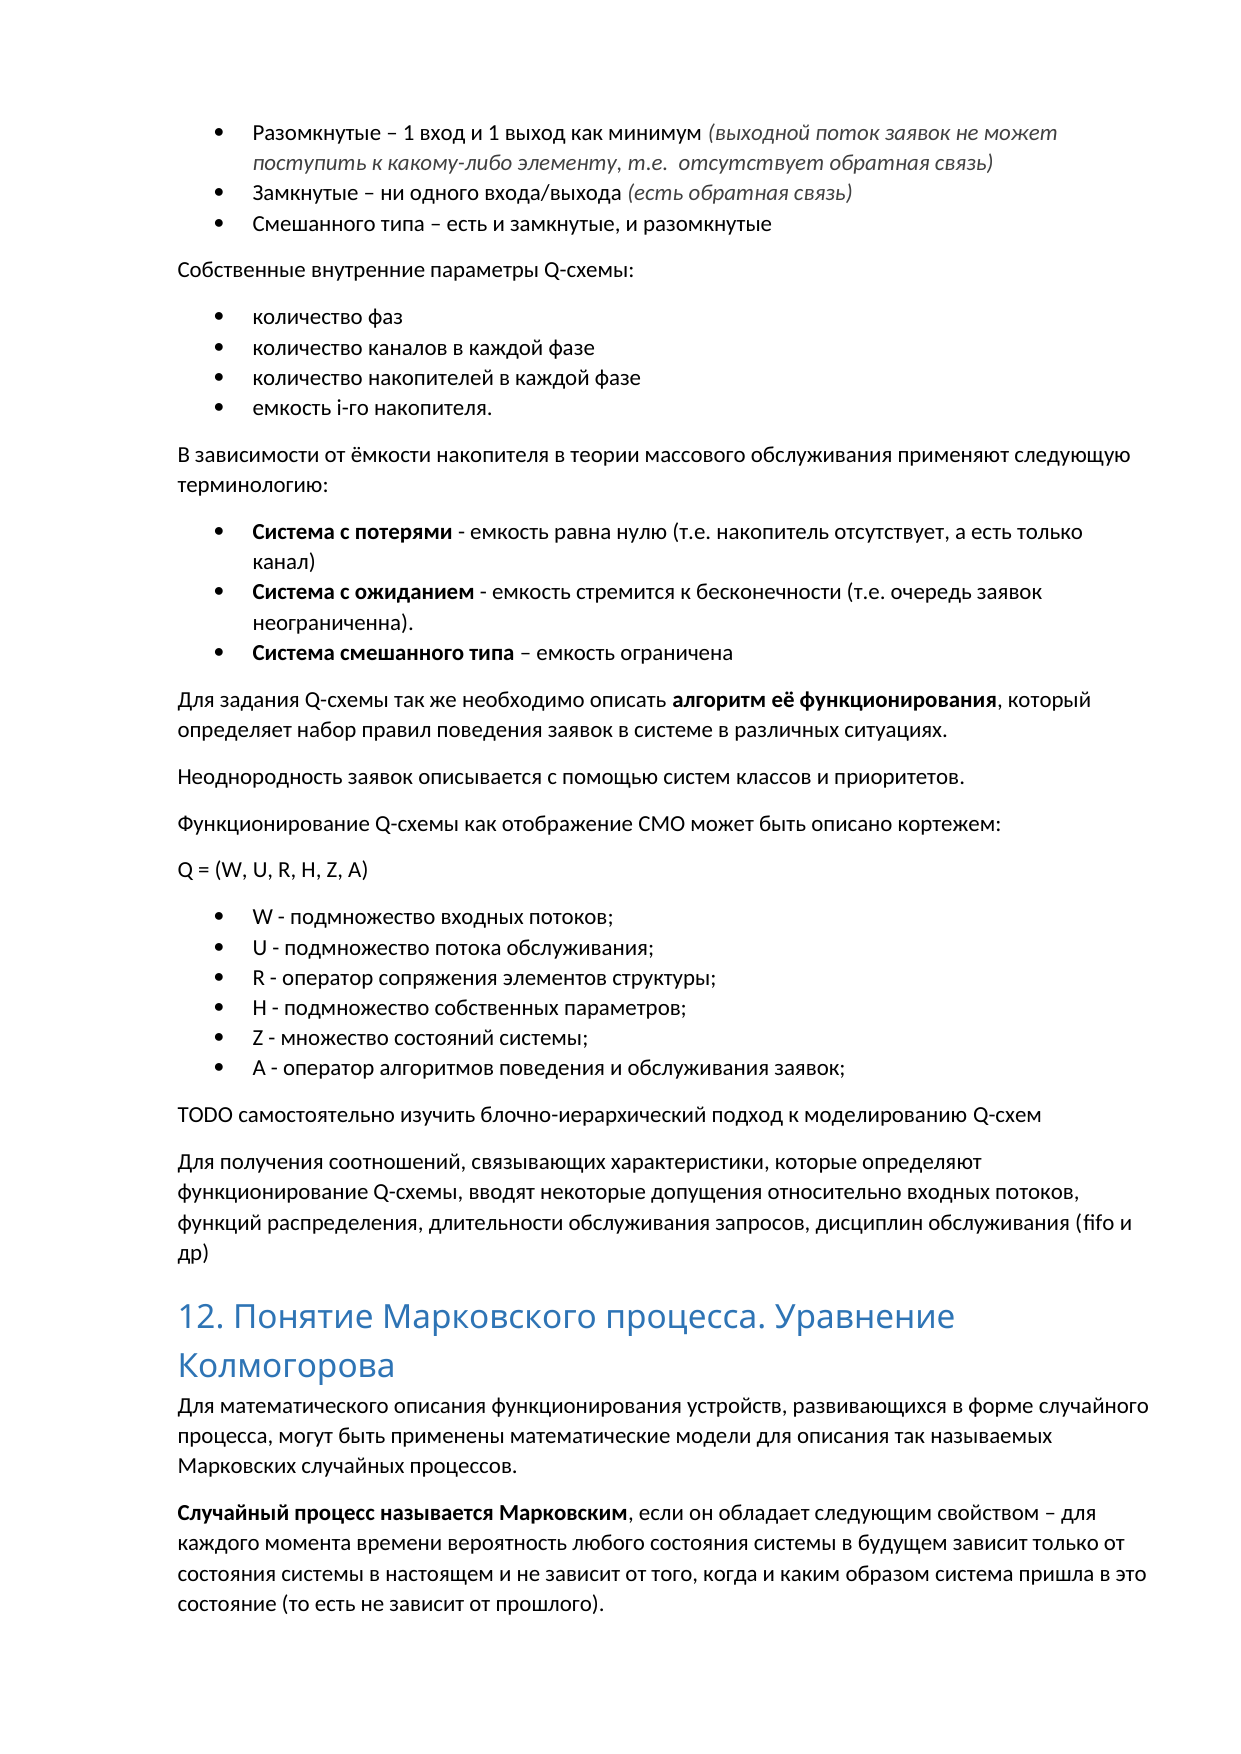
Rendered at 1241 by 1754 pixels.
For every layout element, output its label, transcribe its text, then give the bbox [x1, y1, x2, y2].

list A - оператор алгоритмов поведения и обслуживания заявок; [215, 1053, 1152, 1082]
list R - оператор сопряжения элементов структуры; [215, 963, 1152, 991]
list H - подмножество собственных параметров; [215, 993, 1152, 1021]
text TODO самостоятельно изучить блочно-иерархический подход к моделированию Q-схем [177, 1100, 1152, 1128]
text Для задания Q-схемы так же необходимо описать алгоритм её функционирования, который определяет набор правил поведения заявок в системе в различных ситуациях. [177, 685, 1152, 743]
text В зависимости от ёмкости накопителя в теории массового обслуживания применяют следующую терминологию: [177, 440, 1152, 498]
list количество накопителей в каждой фазе [215, 363, 1152, 391]
list Замкнутые – ни одного входа/выхода (есть обратная связь) [215, 178, 1152, 207]
text Для получения соотношений, связывающих характеристики, которые определяют функционирование Q-схемы, вводят некоторые допущения относительно входных потоков, функций распределения, длительности обслуживания запросов, дисциплин обслуживания (fifo и др) [177, 1147, 1152, 1266]
list Смешанного типа – есть и замкнутые, и разомкнутые [215, 209, 1152, 237]
text Для математического описания функционирования устройств, развивающихся в форме случайного процесса, могут быть применены математические модели для описания так называемых Марковских случайных процессов. [177, 1391, 1152, 1479]
list Разомкнутые – 1 вход и 1 выход как минимум (выходной поток заявок не может поступить к какому-либо элементу, т.е. отсутствует обратная связь) [215, 118, 1152, 176]
list W - подмножество входных потоков; [215, 902, 1152, 931]
list емкость i-го накопителя. [215, 393, 1152, 421]
text Неоднородность заявок описывается с помощью систем классов и приоритетов. [177, 762, 1152, 790]
text Собственные внутренние параметры Q-схемы: [177, 256, 1152, 284]
list Z - множество состояний системы; [215, 1023, 1152, 1051]
subtitle 12. Понятие Марковского процесса. Уравнение Колмогорова [177, 1293, 1152, 1387]
text Случайный процесс называется Марковским, если он обладает следующим свойством – для каждого момента времени вероятность любого состояния системы в будущем зависит только от состояния системы в настоящем и не зависит от того, когда и каким образом система пришла в это состояние (то есть не зависит от прошлого). [177, 1498, 1152, 1617]
list U - подмножество потока обслуживания; [215, 933, 1152, 961]
list количество фаз [215, 302, 1152, 331]
list Система с потерями - емкость равна нулю (т.е. накопитель отсутствует, а есть только канал) [215, 517, 1152, 575]
list Система смешанного типа – емкость ограничена [215, 638, 1152, 666]
list Система с ожиданием - емкость стремится к бесконечности (т.е. очередь заявок неограниченна). [215, 577, 1152, 636]
list количество каналов в каждой фазе [215, 333, 1152, 361]
text Q = (W, U, R, H, Z, A) [177, 856, 1152, 884]
text Функционирование Q-схемы как отображение СМО может быть описано кортежем: [177, 809, 1152, 837]
